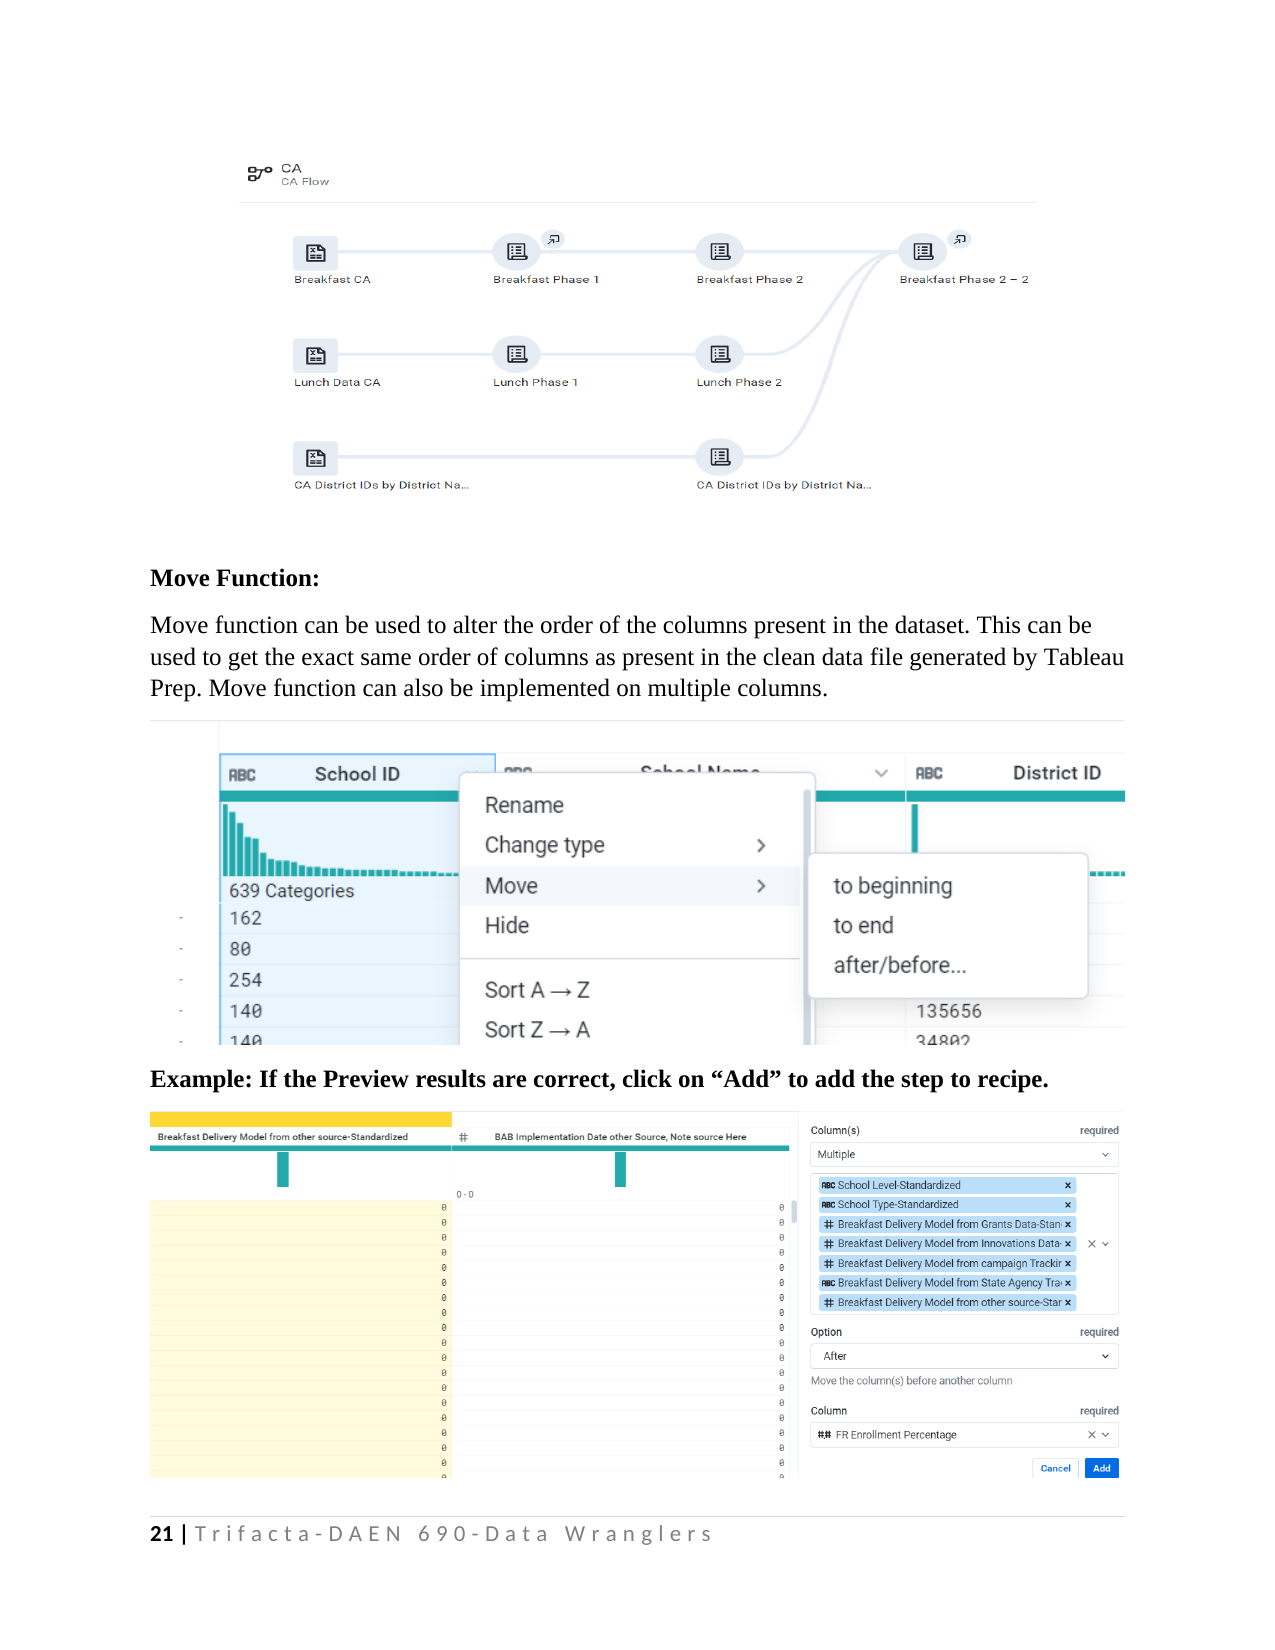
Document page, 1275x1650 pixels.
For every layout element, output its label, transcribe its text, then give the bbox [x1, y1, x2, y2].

text Example: If the Preview results are correct, click on “Add” to add the step to recipe. [150, 1064, 1125, 1092]
picture [150, 1111, 1125, 1478]
picture [239, 150, 1036, 497]
text Move Function: [150, 563, 1125, 592]
text Move function can be used to alter the order of the columns present in the dataset. This can be used to get the exact same order of columns as present in the clean data file generated by Tableau Prep. Move function can also be implemented on multiple columns. [150, 611, 1125, 701]
picture [150, 720, 1125, 1045]
